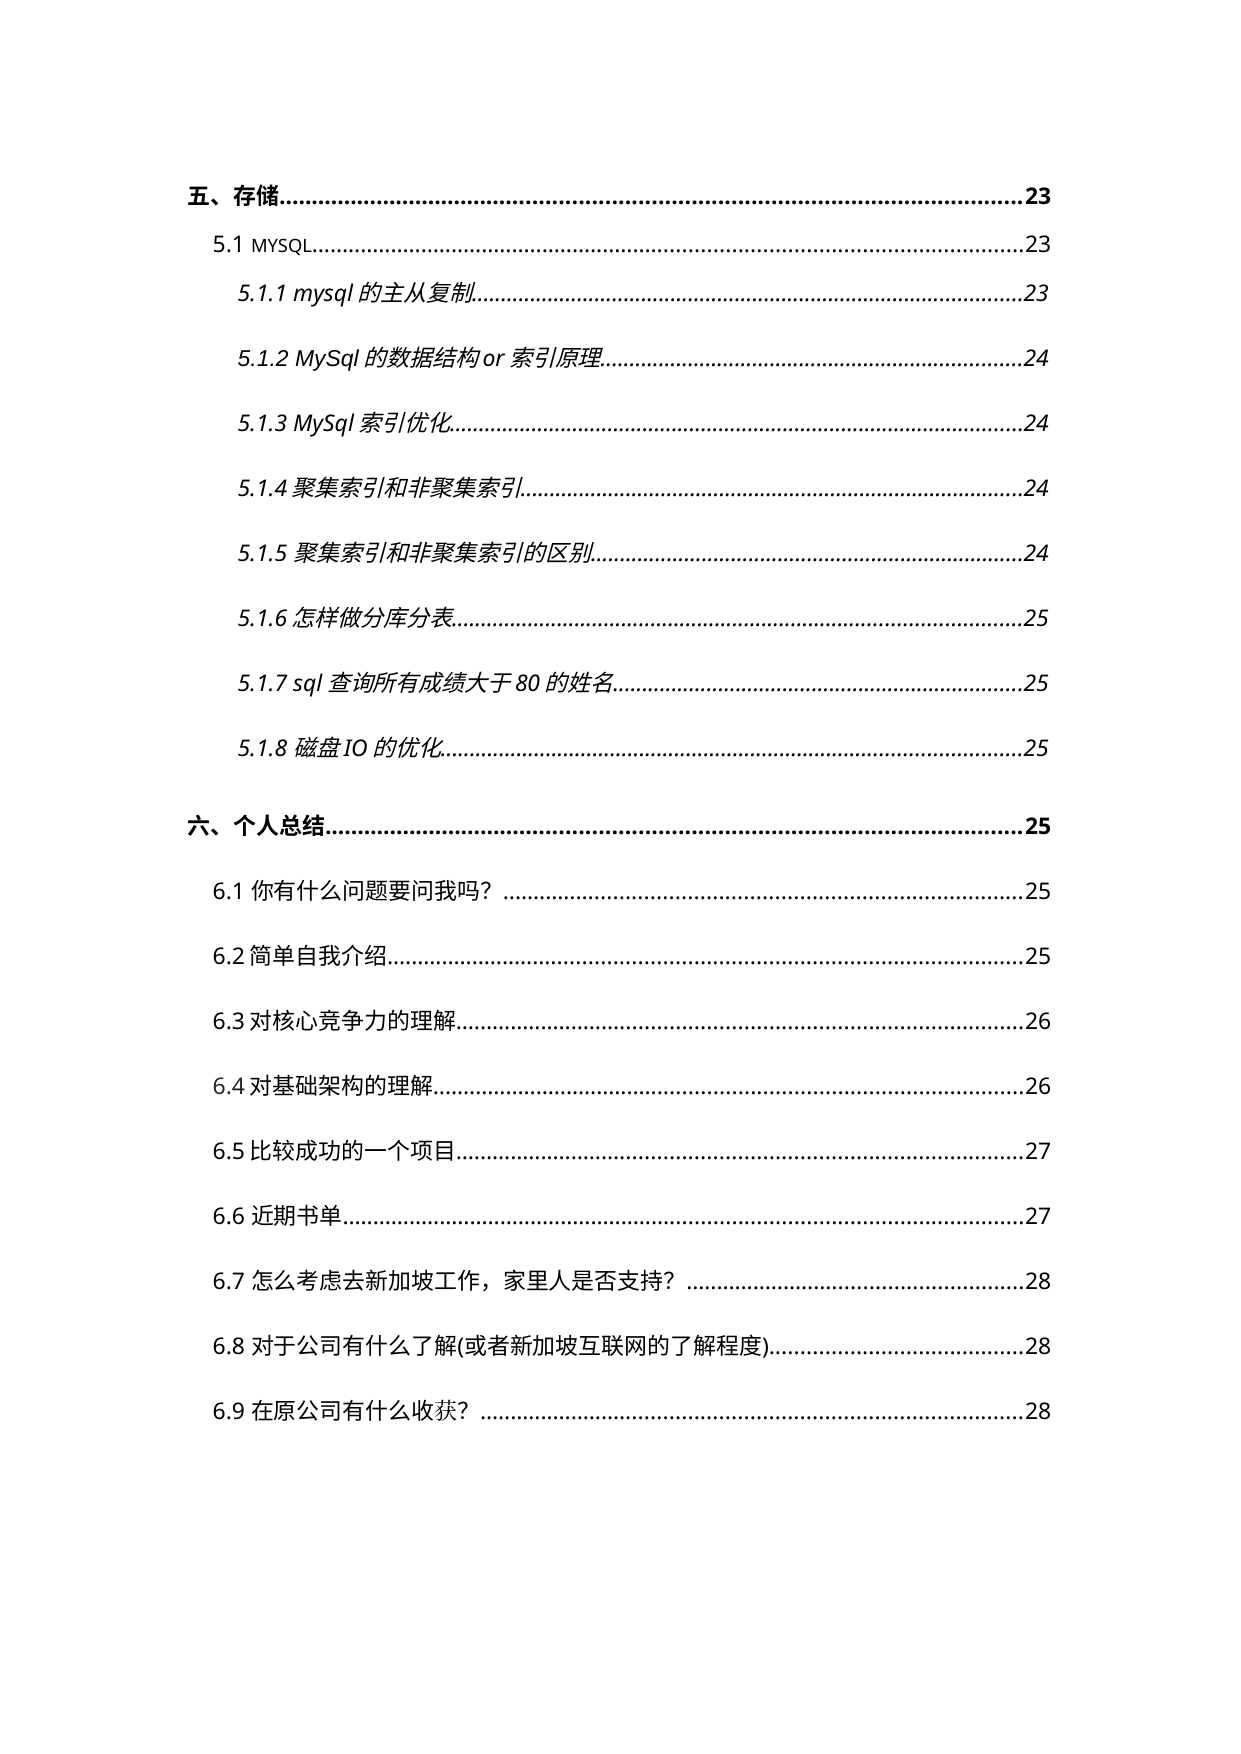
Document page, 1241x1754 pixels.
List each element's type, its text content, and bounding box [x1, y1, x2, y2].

text 5.1.7 sql查询所有成绩大于80的姓名 25 [237, 649, 1053, 714]
text 5.1.5 聚集索引和非聚集索引的区别 24 [237, 519, 1053, 584]
text 5.1.2 MySql的数据结构or索引原理 24 [237, 324, 1053, 389]
text 6.1 你有什么问题要问我吗？ 25 [212, 857, 1053, 922]
text 6.2简单自我介绍 25 [212, 922, 1053, 987]
text 6.7 怎么考虑去新加坡工作，家里人是否支持？ 28 [212, 1247, 1053, 1312]
text 6.8 对于公司有什么了解(或者新加坡互联网的了解程度) 28 [212, 1312, 1053, 1377]
text 5.1.3 MySql索引优化 24 [237, 389, 1053, 454]
text 六、个人总结 25 [187, 792, 1053, 857]
text 6.4对基础架构的理解 26 [212, 1052, 1053, 1117]
text 5.1 mysql 23 [212, 227, 1053, 259]
text 5.1.8 磁盘IO的优化 25 [237, 714, 1053, 779]
text 5.1.6怎样做分库分表 25 [237, 584, 1053, 649]
text 6.5比较成功的一个项目 27 [212, 1117, 1053, 1182]
text 6.6 近期书单 27 [212, 1182, 1053, 1247]
text 5.1.4聚集索引和非聚集索引 24 [237, 454, 1053, 519]
text 五、存储 23 [187, 162, 1053, 227]
text 5.1.1 mysql的主从复制 23 [237, 259, 1053, 324]
text 6.9 在原公司有什么收获？ 28 [212, 1377, 1053, 1442]
text 6.3对核心竞争力的理解 26 [212, 987, 1053, 1052]
